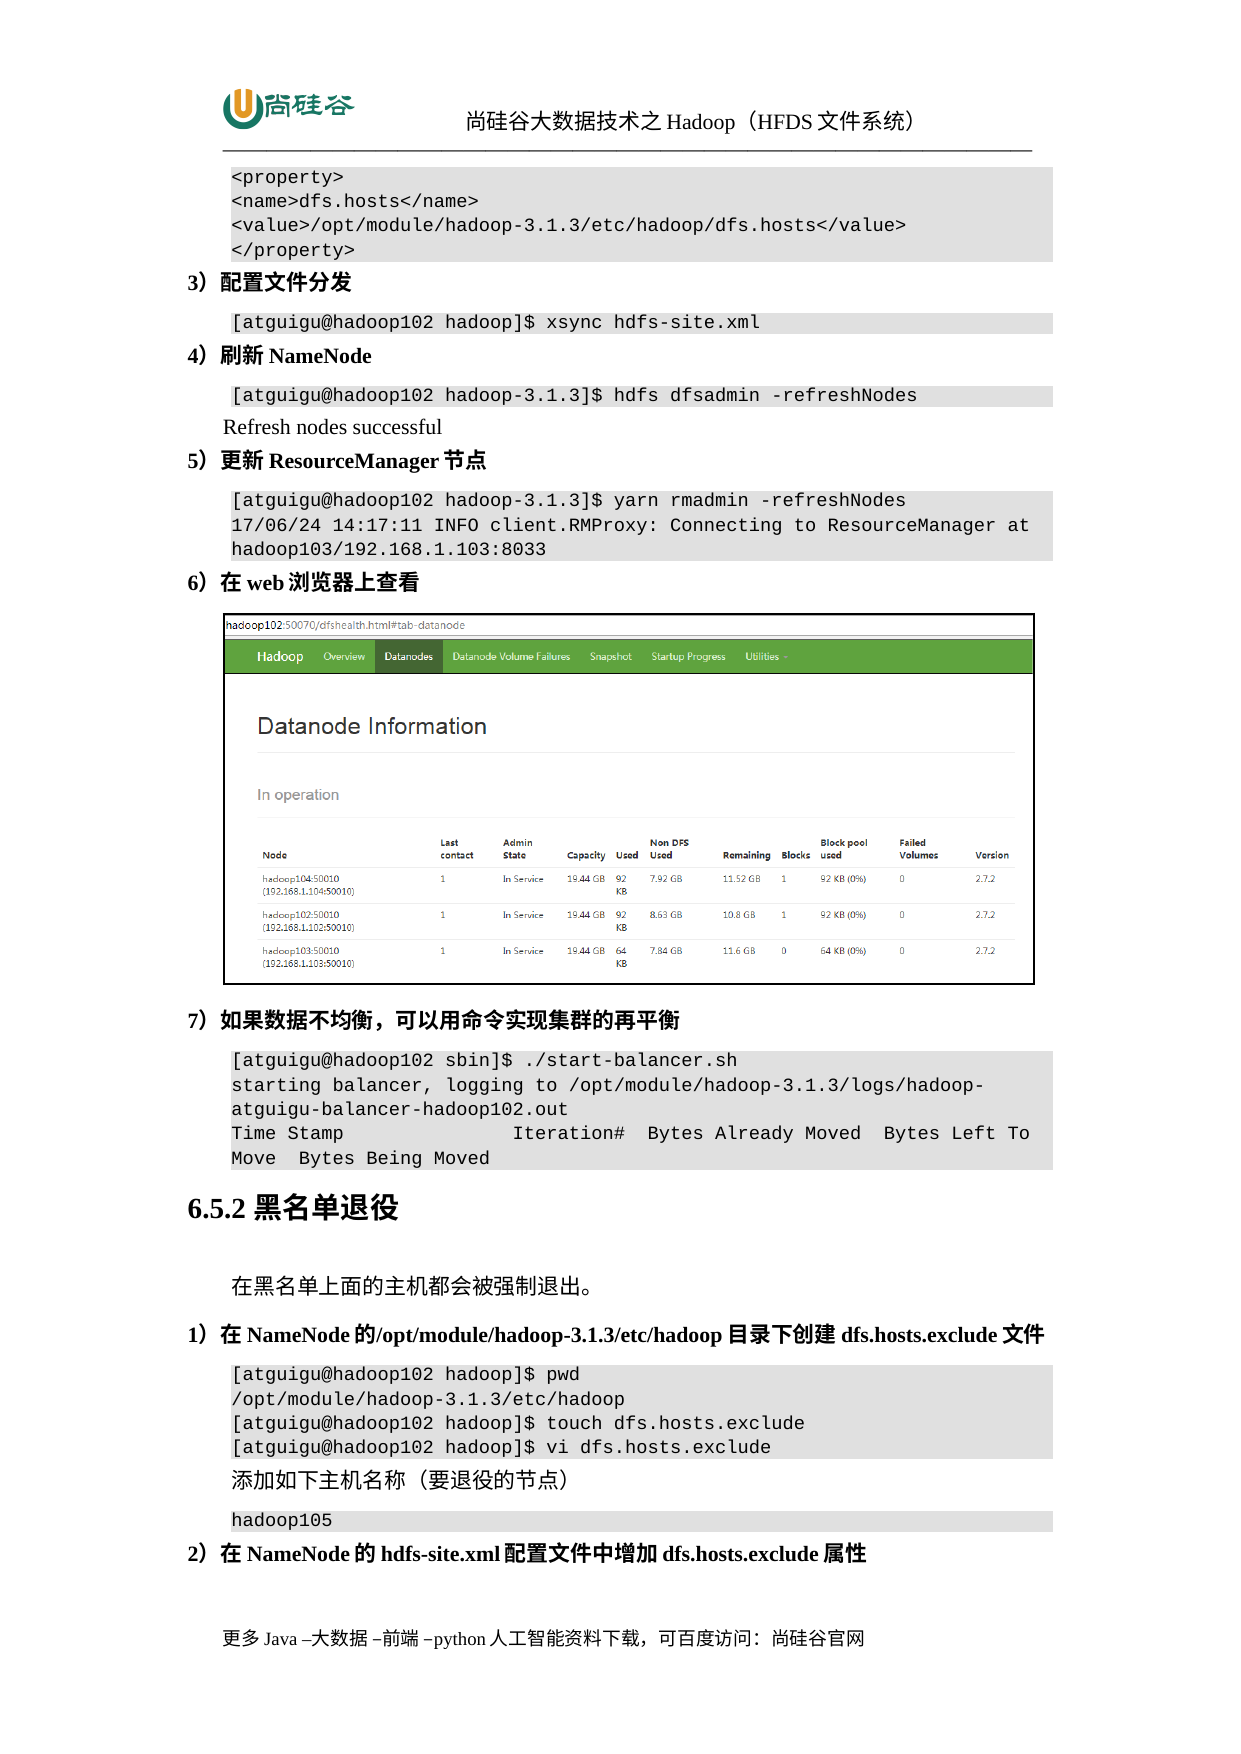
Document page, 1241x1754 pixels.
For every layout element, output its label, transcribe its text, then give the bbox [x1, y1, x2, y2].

text <value>/opt/module/hadoop-3.1.3/etc/hadoop/dfs.hosts</value> [231, 216, 1053, 237]
text <property> [231, 167, 1053, 189]
text <name>dfs.hosts</name> [231, 192, 1053, 213]
text [atguigu@hadoop102 hadoop]$ xsync hdfs-site.xml [231, 313, 1053, 334]
text [atguigu@hadoop102 hadoop-3.1.3]$ hdfs dfsadmin -refreshNodes [231, 386, 1053, 407]
list 1）在NameNode的/opt/module/hadoop-3.1.3/etc/hadoop目录下创建dfs.hosts.exclude文件 [187, 1317, 1053, 1349]
text hadoop105 [231, 1511, 1053, 1532]
text [atguigu@hadoop102 hadoop]$ vi dfs.hosts.exclude [231, 1438, 1053, 1459]
text [atguigu@hadoop102 hadoop]$ pwd [231, 1365, 1053, 1386]
text 添加如下主机名称（要退役的节点） [231, 1462, 1053, 1495]
list 7）如果数据不均衡，可以用命令实现集群的再平衡 [187, 1003, 1053, 1035]
list 6）在web浏览器上查看 [187, 564, 1053, 597]
text </property> [231, 241, 1053, 262]
subtitle 6.5.2 黑名单退役 [187, 1173, 1053, 1238]
list 4）刷新NameNode [187, 338, 1053, 370]
list 5）更新ResourceManager节点 [187, 443, 1053, 475]
picture [225, 615, 1033, 983]
text starting balancer, logging to /opt/module/hadoop-3.1.3/logs/hadoop-atguigu-balancer-hadoop102.out [231, 1075, 1053, 1121]
text 在黑名单上面的主机都会被强制退出。 [231, 1268, 1053, 1301]
text Time Stamp Iteration# Bytes Already Moved Bytes Left To Move Bytes Being Moved [231, 1124, 1053, 1170]
text 17/06/24 14:17:11 INFO client.RMProxy: Connecting to ResourceManager at hadoop103/192.168.1.103:8033 [231, 516, 1053, 561]
text [atguigu@hadoop102 hadoop]$ touch dfs.hosts.exclude [231, 1414, 1053, 1435]
text /opt/module/hadoop-3.1.3/etc/hadoop [231, 1389, 1053, 1411]
text [atguigu@hadoop102 hadoop-3.1.3]$ yarn rmadmin -refreshNodes [231, 491, 1053, 512]
list 3）配置文件分发 [187, 265, 1053, 297]
text [atguigu@hadoop102 sbin]$ ./start-balancer.sh [231, 1051, 1053, 1072]
picture [222, 88, 356, 130]
list 2）在NameNode的hdfs-site.xml配置文件中增加dfs.hosts.exclude属性 [187, 1535, 1053, 1568]
text Refresh nodes successful [187, 410, 1053, 443]
